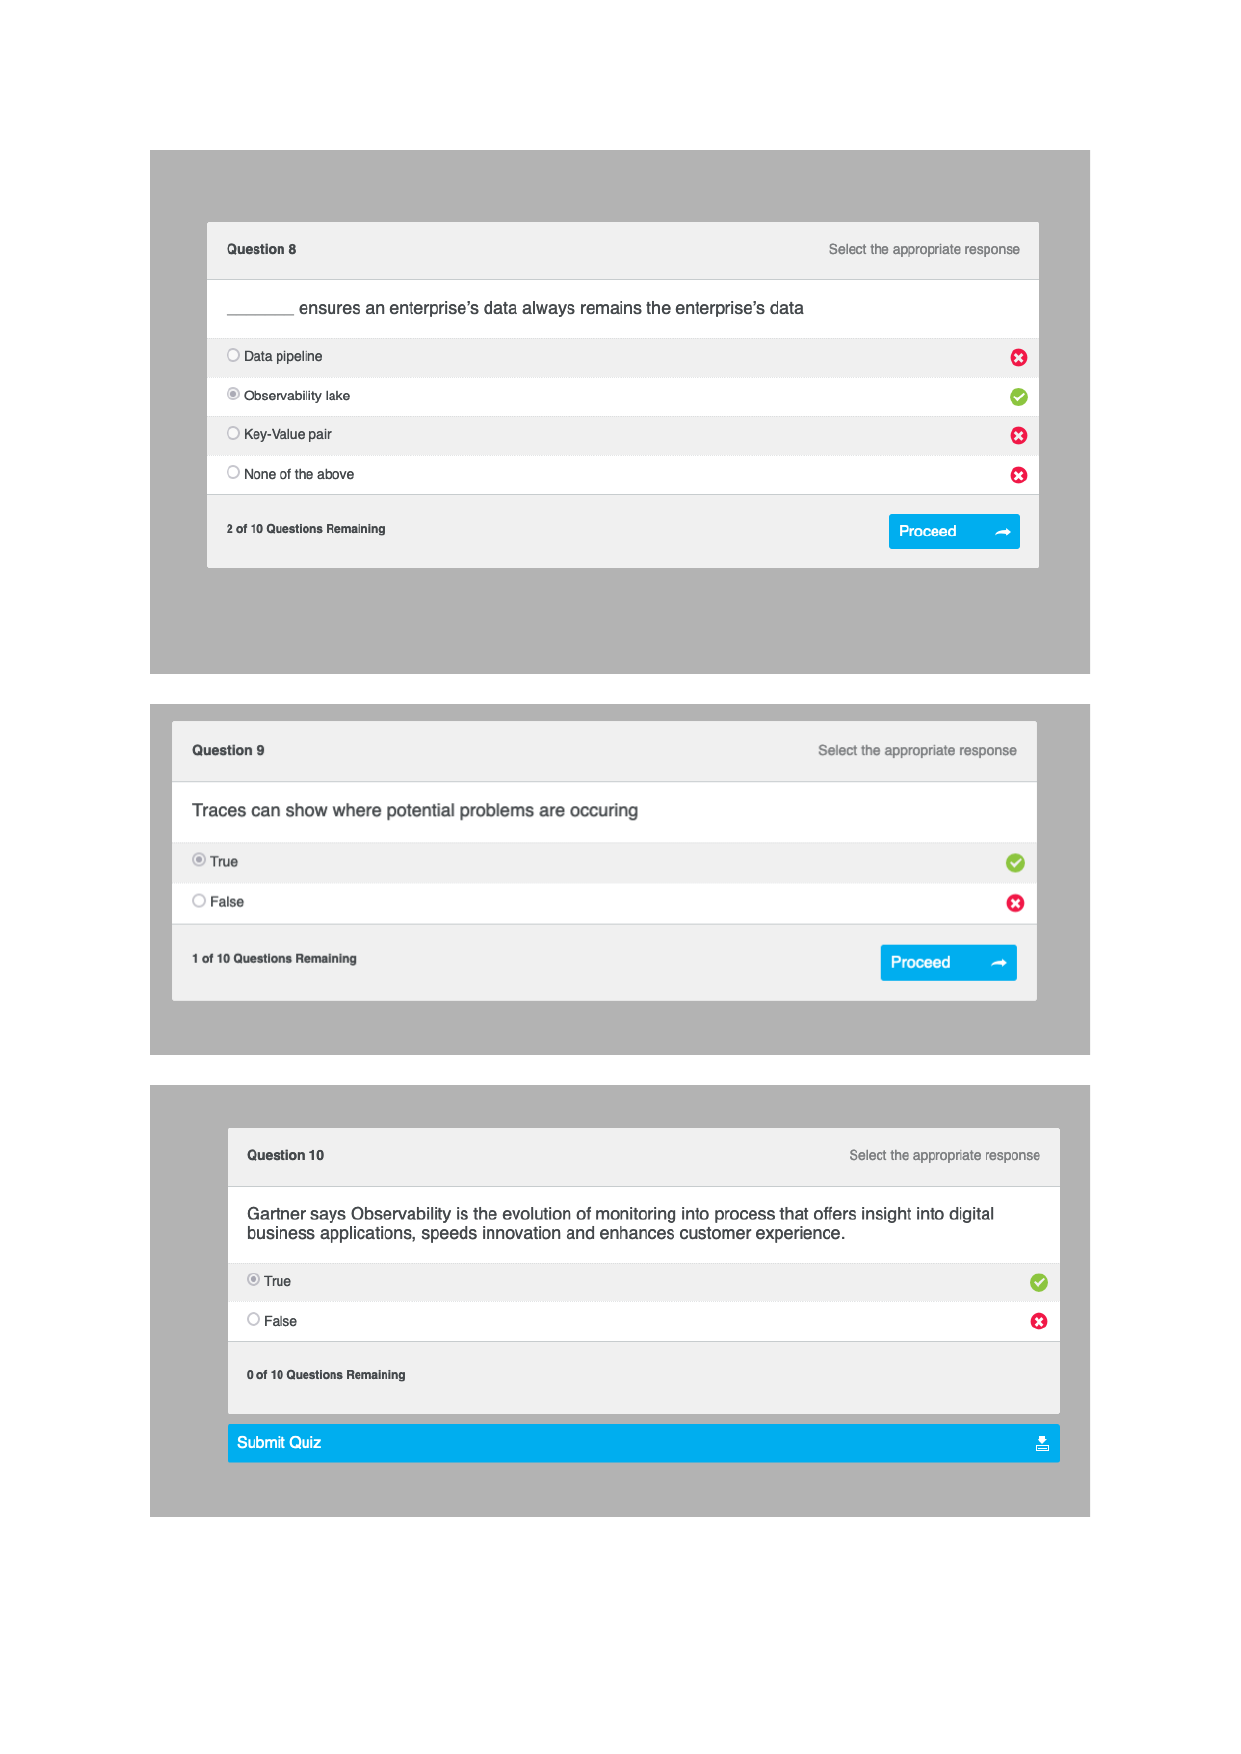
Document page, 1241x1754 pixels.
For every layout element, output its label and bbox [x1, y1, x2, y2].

picture [150, 704, 1091, 1055]
picture [150, 1085, 1091, 1517]
picture [150, 150, 1091, 674]
